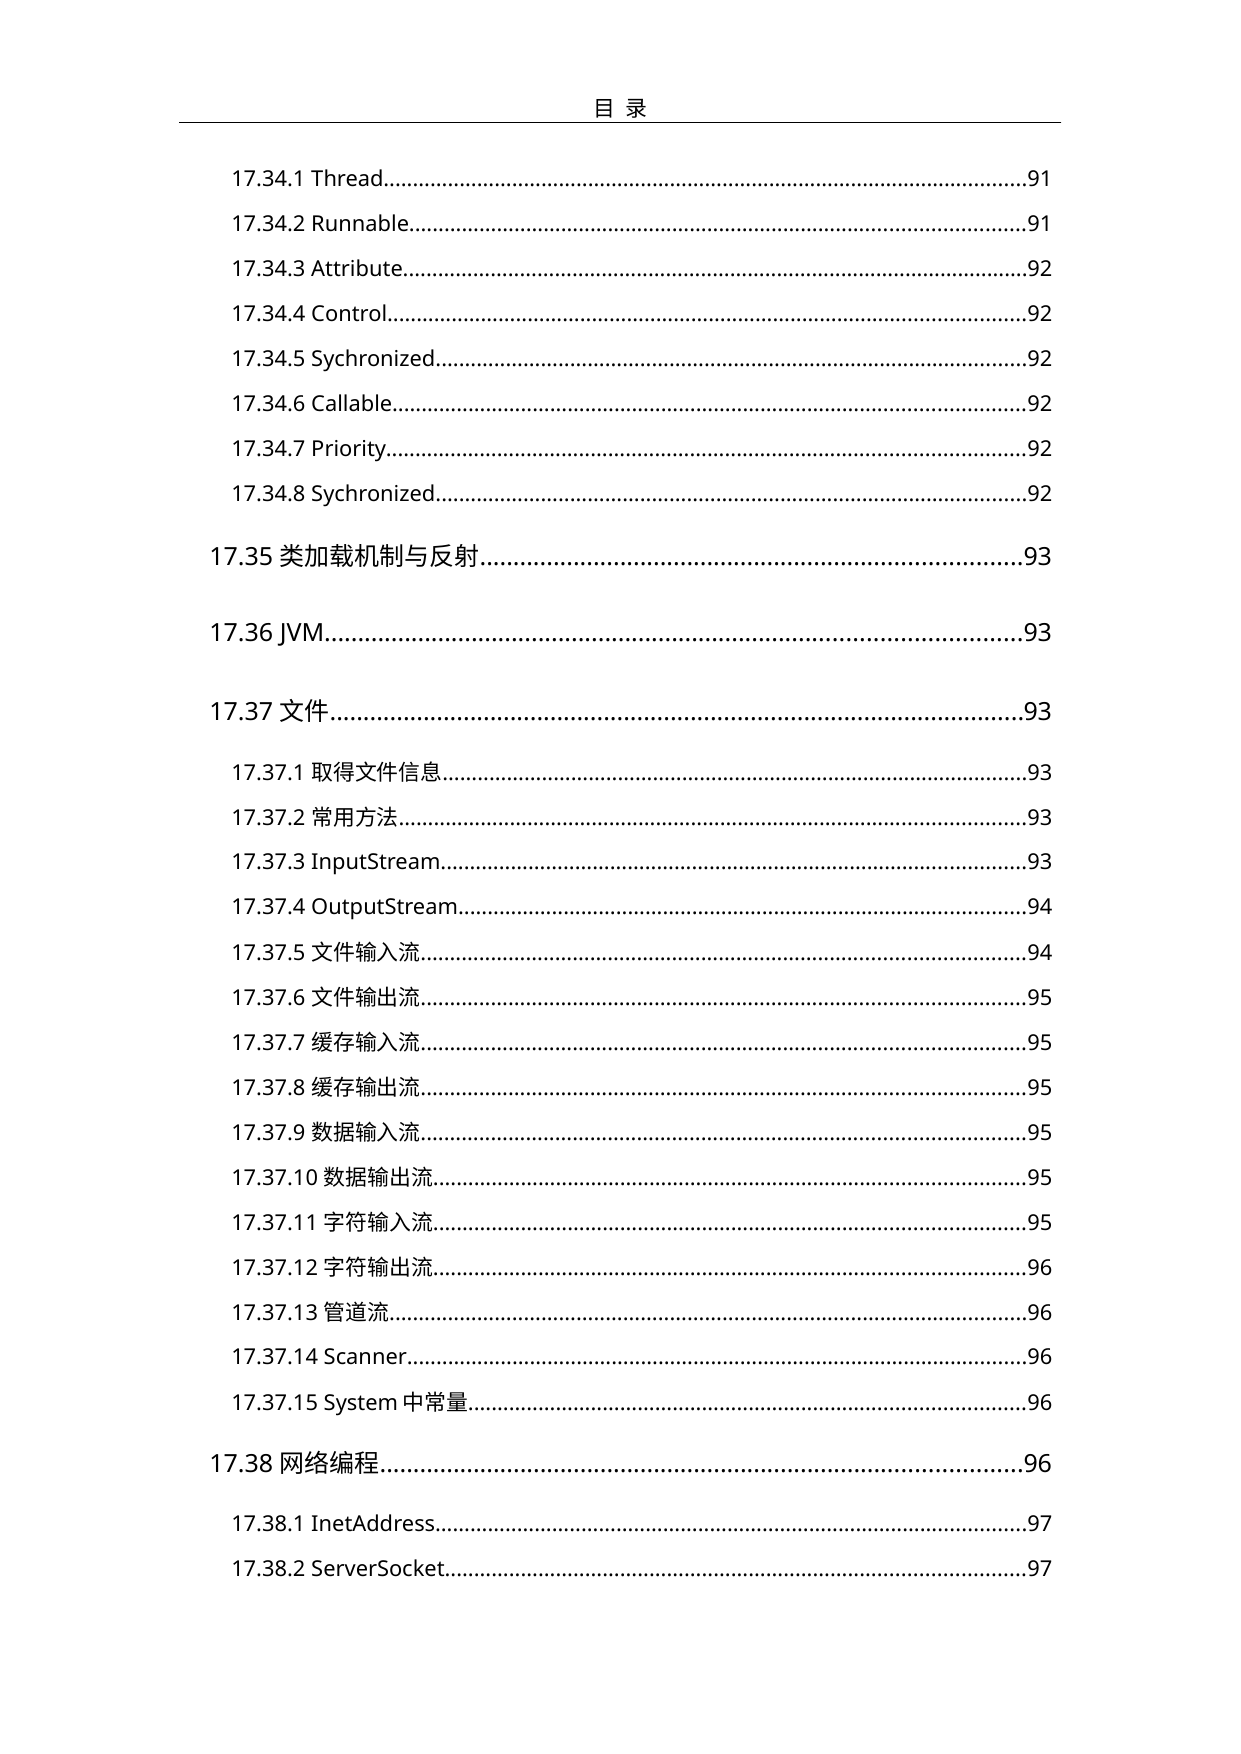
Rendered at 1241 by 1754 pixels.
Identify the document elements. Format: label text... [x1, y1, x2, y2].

text 17.37.9 数据输入流 95 [231, 1114, 1053, 1147]
text 17.34.7 Priority 92 [231, 432, 1053, 464]
text 17.37.8 缓存输出流 95 [231, 1069, 1053, 1102]
text 17.34.8 Sychronized 92 [231, 477, 1053, 509]
text 17.37.11 字符输入流 95 [231, 1204, 1053, 1237]
text 17.34.2 Runnable 91 [231, 207, 1053, 239]
text 17.38.2 ServerSocket 97 [231, 1552, 1053, 1584]
text 17.35 类加载机制与反射 93 [209, 522, 1053, 587]
text 17.37.10 数据输出流 95 [231, 1159, 1053, 1192]
text 17.38.1 InetAddress 97 [231, 1507, 1053, 1539]
text 17.34.5 Sychronized 92 [231, 342, 1053, 374]
text 17.37 文件 93 [209, 677, 1053, 742]
text 17.37.13 管道流 96 [231, 1294, 1053, 1327]
text 17.37.3 InputStream 93 [231, 844, 1053, 877]
text 17.37.15 System中常量 96 [231, 1384, 1053, 1417]
text 17.37.14 Scanner 96 [231, 1339, 1053, 1372]
text 17.34.3 Attribute 92 [231, 252, 1053, 284]
text 17.37.6 文件输出流 95 [231, 979, 1053, 1012]
text 17.34.6 Callable 92 [231, 387, 1053, 419]
text 17.38 网络编程 96 [209, 1429, 1053, 1494]
text 17.37.5 文件输入流 94 [231, 934, 1053, 967]
text 17.37.2 常用方法 93 [231, 799, 1053, 832]
text 17.34.1 Thread 91 [231, 162, 1053, 194]
text 17.37.12 字符输出流 96 [231, 1249, 1053, 1282]
text 17.37.7 缓存输入流 95 [231, 1024, 1053, 1057]
text 17.37.4 OutputStream 94 [231, 889, 1053, 922]
text 17.34.4 Control 92 [231, 297, 1053, 329]
text 17.37.1 取得文件信息 93 [231, 754, 1053, 787]
text 17.36 JVM 93 [209, 599, 1053, 664]
